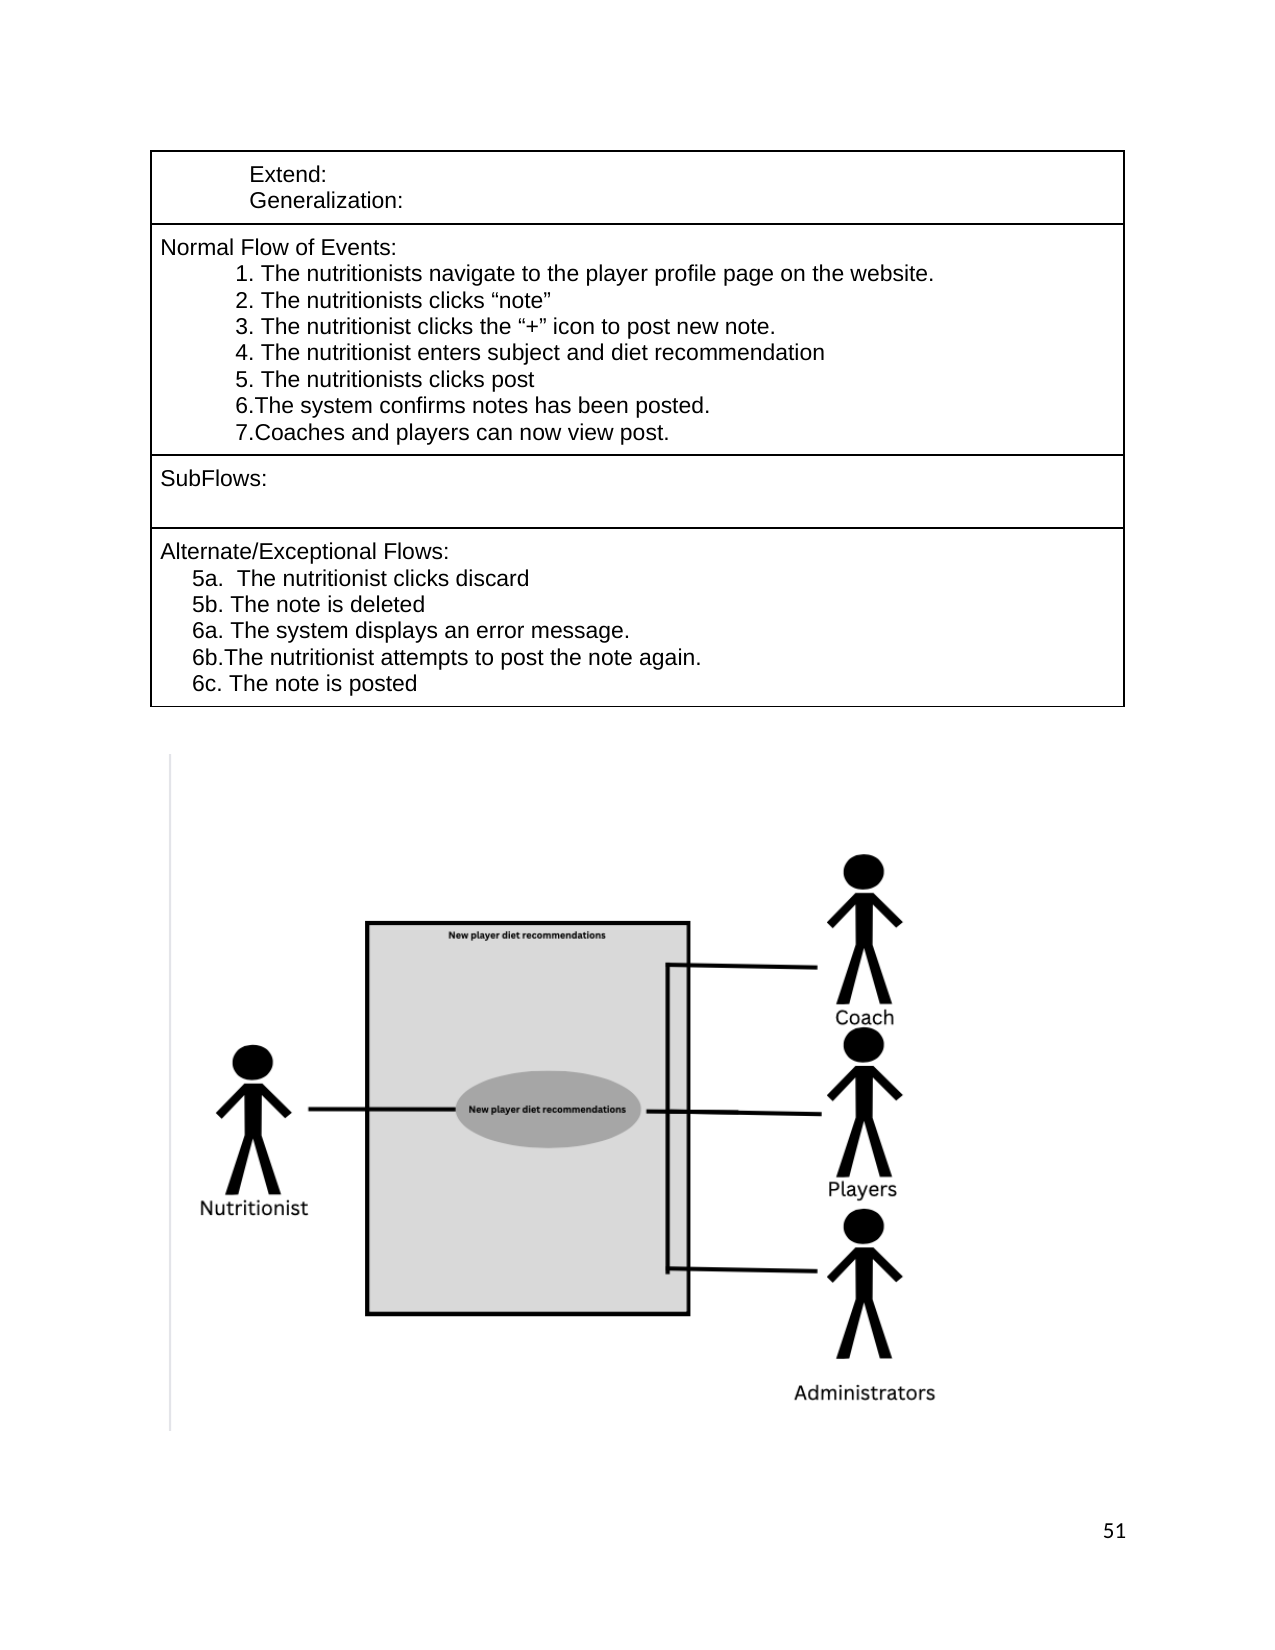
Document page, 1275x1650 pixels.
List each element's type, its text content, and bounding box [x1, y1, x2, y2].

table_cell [152, 152, 1123, 223]
table_cell Alternate/Exceptional Flows: 5a. The nutritionist clicks discard 5b. The note is deleted 6a. The system displays an error message. 6b.The nutritionist attempts to post the note again. 6c. The note is posted [152, 529, 1123, 706]
table_cell SubFlows: [152, 456, 1123, 527]
table_cell Normal Flow of Events: 1. The nutritionists navigate to the player profile page on the website. 2. The nutritionists clicks “note” 3. The nutritionist clicks the “+” icon to post new note. 4. The nutritionist enters subject and diet recommendation 5. The nutritionists clicks post 6.The system confirms notes has been posted. 7.Coaches and players can now view post. [152, 225, 1123, 454]
